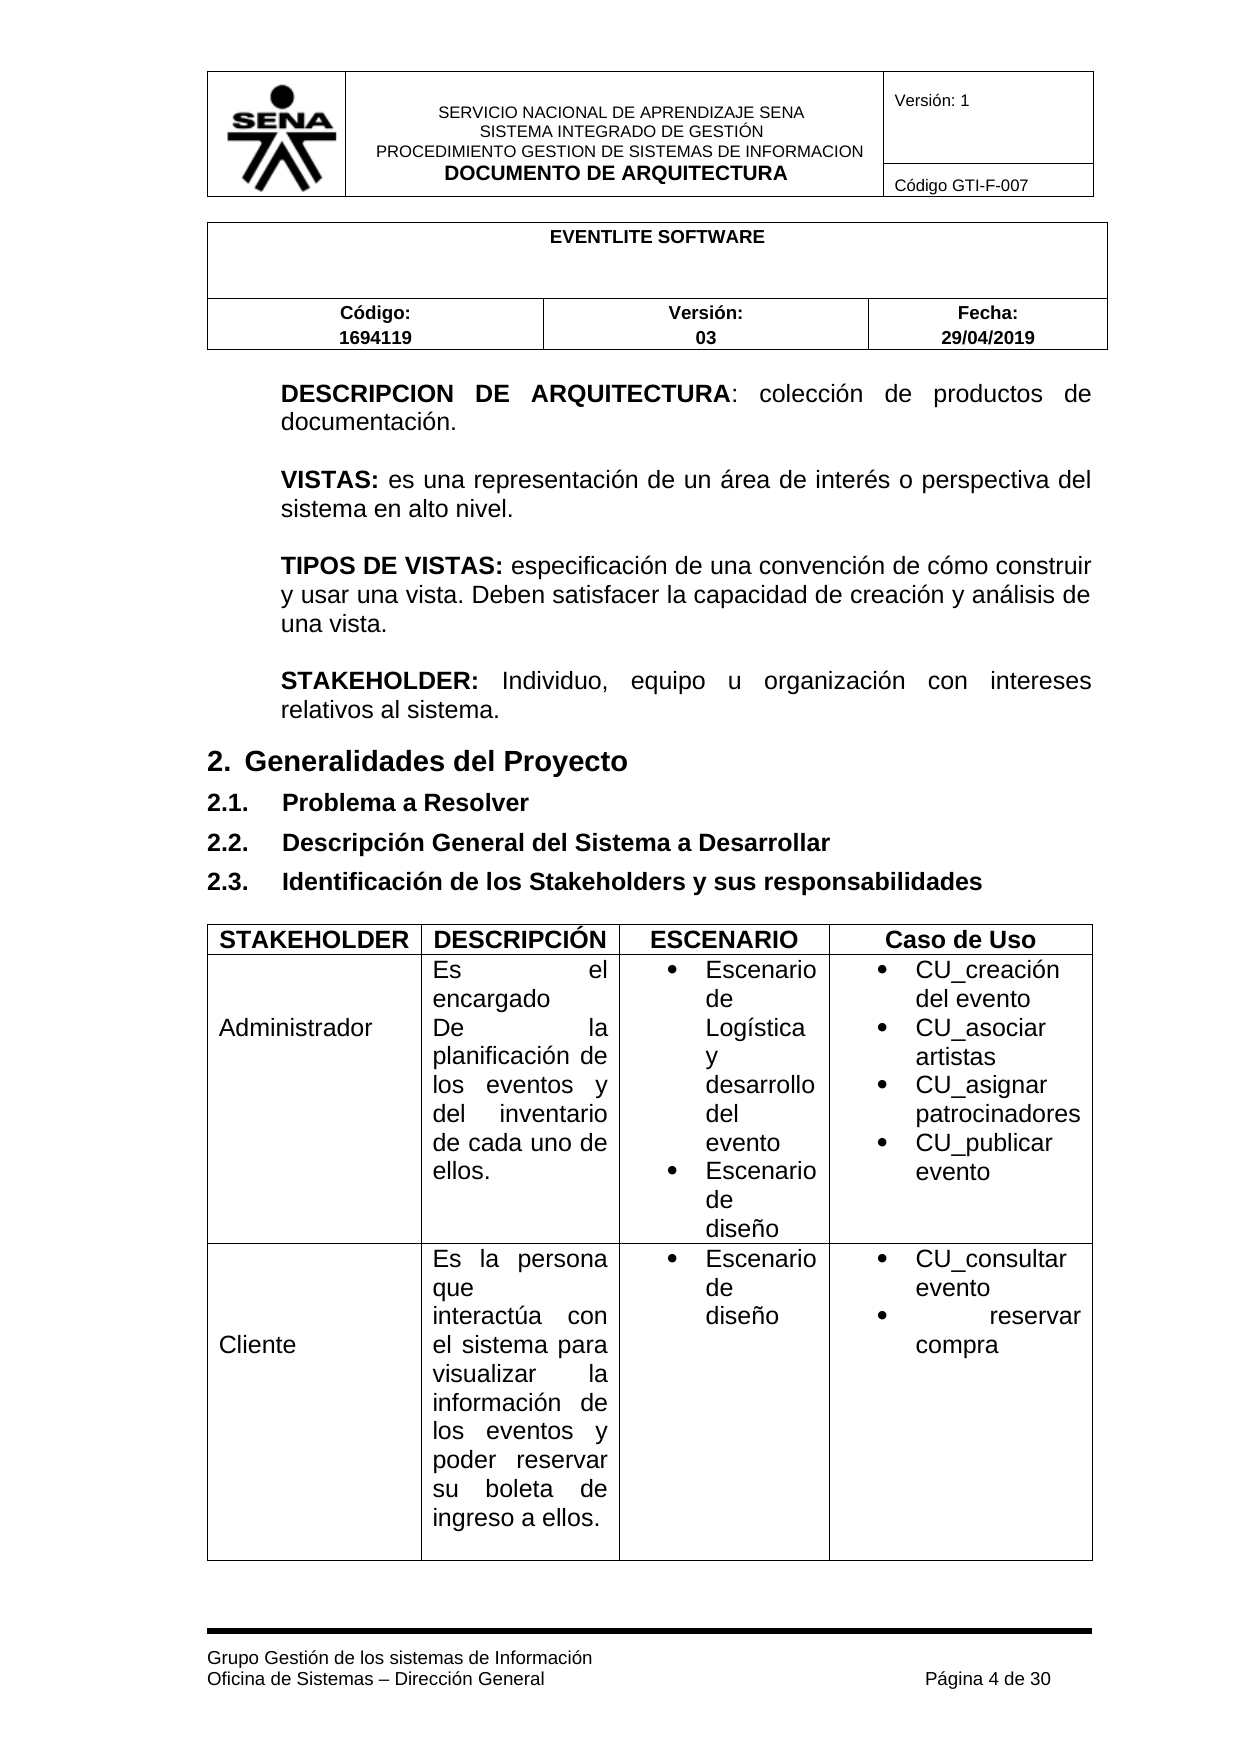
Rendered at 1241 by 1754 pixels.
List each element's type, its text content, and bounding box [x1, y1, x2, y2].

table_header STAKEHOLDER [208, 925, 421, 954]
picture [225, 81, 339, 196]
subtitle Problema a Resolver [207, 788, 1092, 817]
subtitle Identificación de los Stakeholders y sus responsabilidades [207, 867, 1092, 895]
table_cell Administrador [208, 955, 421, 1243]
subtitle Generalidades del Proyecto [207, 744, 1092, 778]
table_cell Es el encargado De la planificación de los eventos y del inventario de cada uno de ellos. [422, 955, 619, 1243]
table_header Caso de Uso [830, 925, 1092, 954]
table_cell Es la persona que interactúa con el sistema para visualizar la información de los eventos y poder reservar su boleta de ingreso a ellos. [422, 1244, 619, 1560]
table_cell Escenario de Logística y desarrollo del evento Escenario de diseño [620, 955, 829, 1243]
text TIPOS DE VISTAS: especificación de una convención de cómo construir y usar una vista. Deben satisfacer la capacidad de creación y análisis de una vista. [281, 551, 1092, 637]
table_header ESCENARIO [620, 925, 829, 954]
table_cell CU_consultar evento reservar compra [830, 1244, 1092, 1560]
text STAKEHOLDER: Individuo, equipo u organización con intereses relativos al sistema. [281, 666, 1092, 723]
table_cell Escenario de diseño [620, 1244, 829, 1560]
subtitle Descripción General del Sistema a Desarrollar [207, 827, 1092, 856]
text VISTAS: es una representación de un área de interés o perspectiva del sistema en alto nivel. [281, 465, 1092, 522]
table_cell Cliente [208, 1244, 421, 1560]
text DESCRIPCION DE ARQUITECTURA: colección de productos de documentación. [281, 378, 1092, 436]
table_header DESCRIPCIÓN [422, 925, 619, 954]
table_cell CU_creación del evento CU_asociar artistas CU_asignar patrocinadores CU_publicar evento [830, 955, 1092, 1243]
